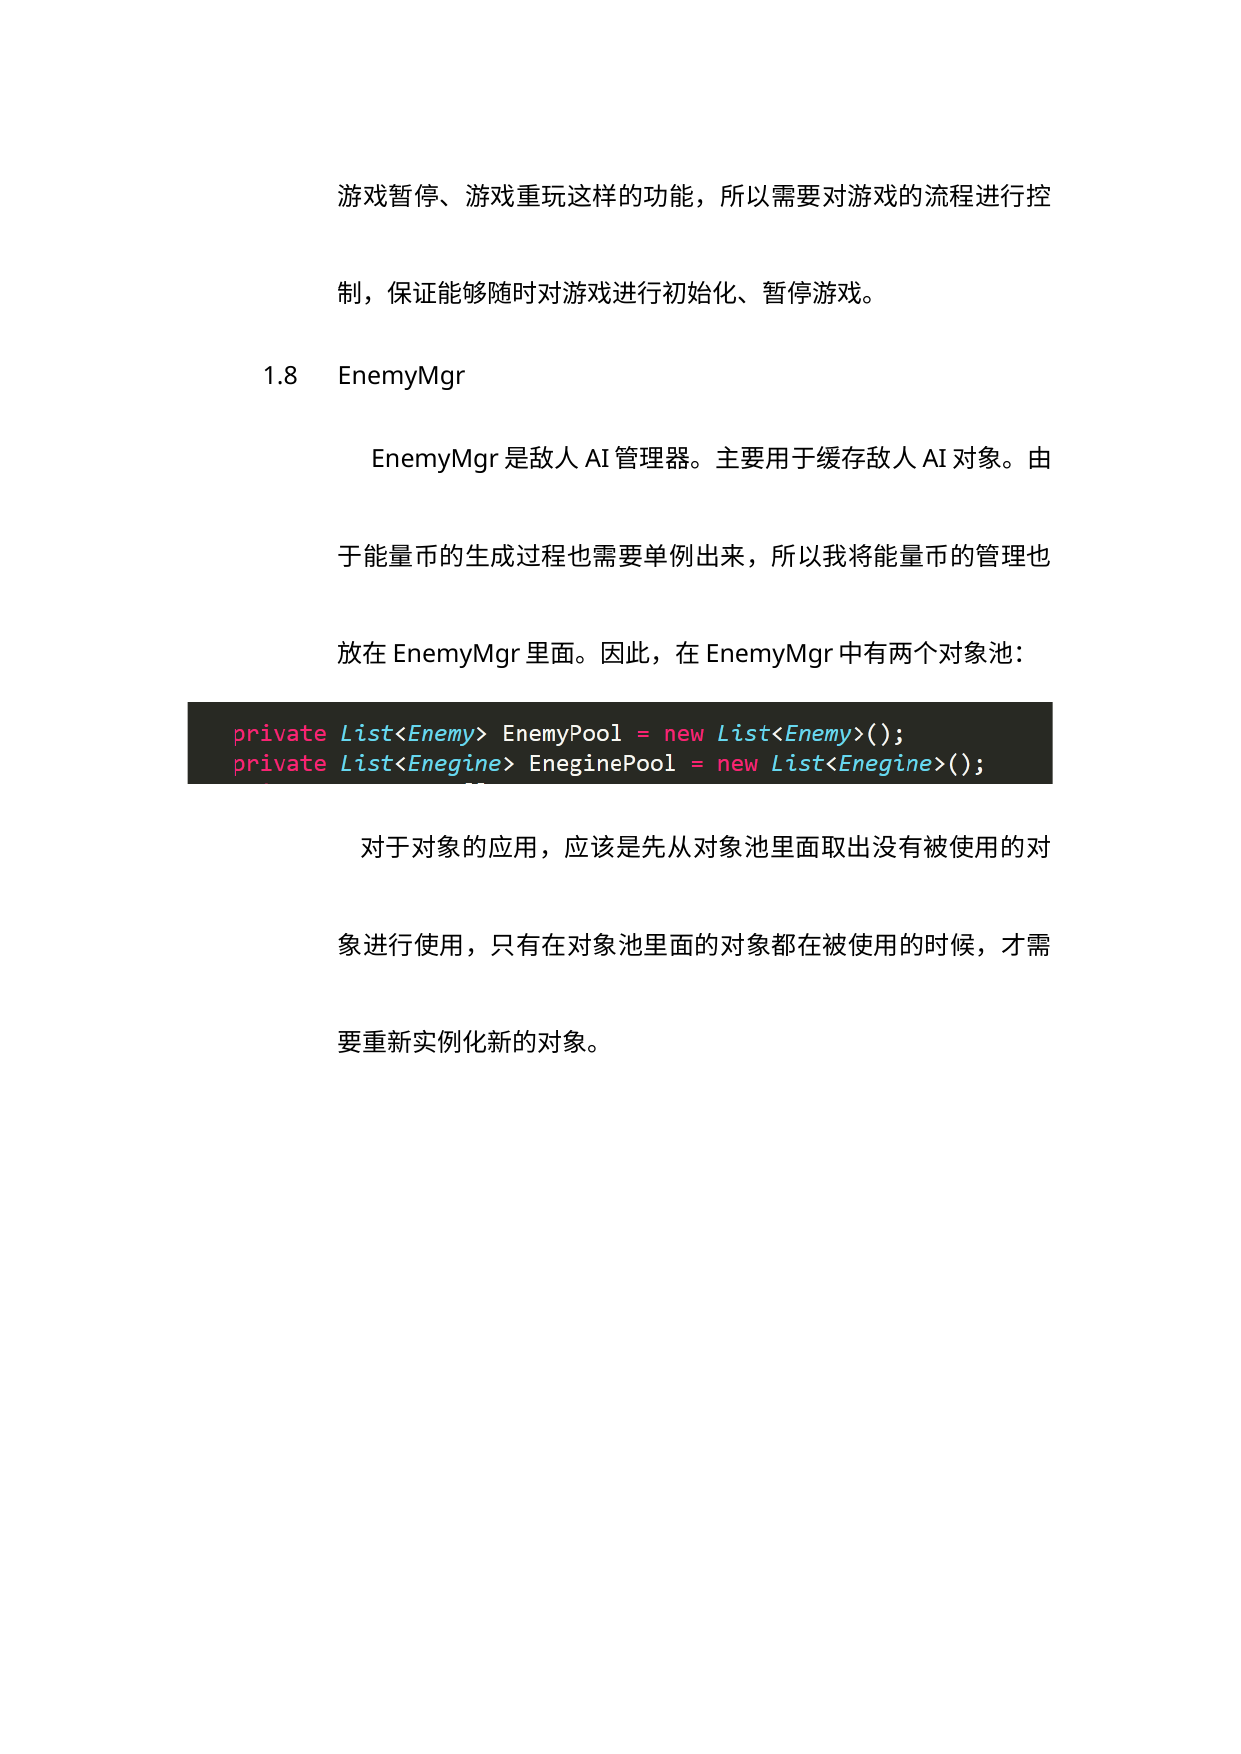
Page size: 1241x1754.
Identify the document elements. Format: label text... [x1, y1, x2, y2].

list EnemyMgr [262, 343, 1053, 408]
picture [187, 702, 1053, 784]
list 对于对象的应用，应该是先从对象池里面取出没有被使用的对象进行使用，只有在对象池里面的对象都在被使用的时候，才需要重新实例化新的对象。 [337, 813, 1053, 1073]
list EnemyMgr是敌人AI管理器。主要用于缓存敌人AI对象。由于能量币的生成过程也需要单例出来，所以我将能量币的管理也放在EnemyMgr里面。因此，在EnemyMgr中有两个对象池： [337, 424, 1053, 684]
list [337, 162, 1053, 324]
